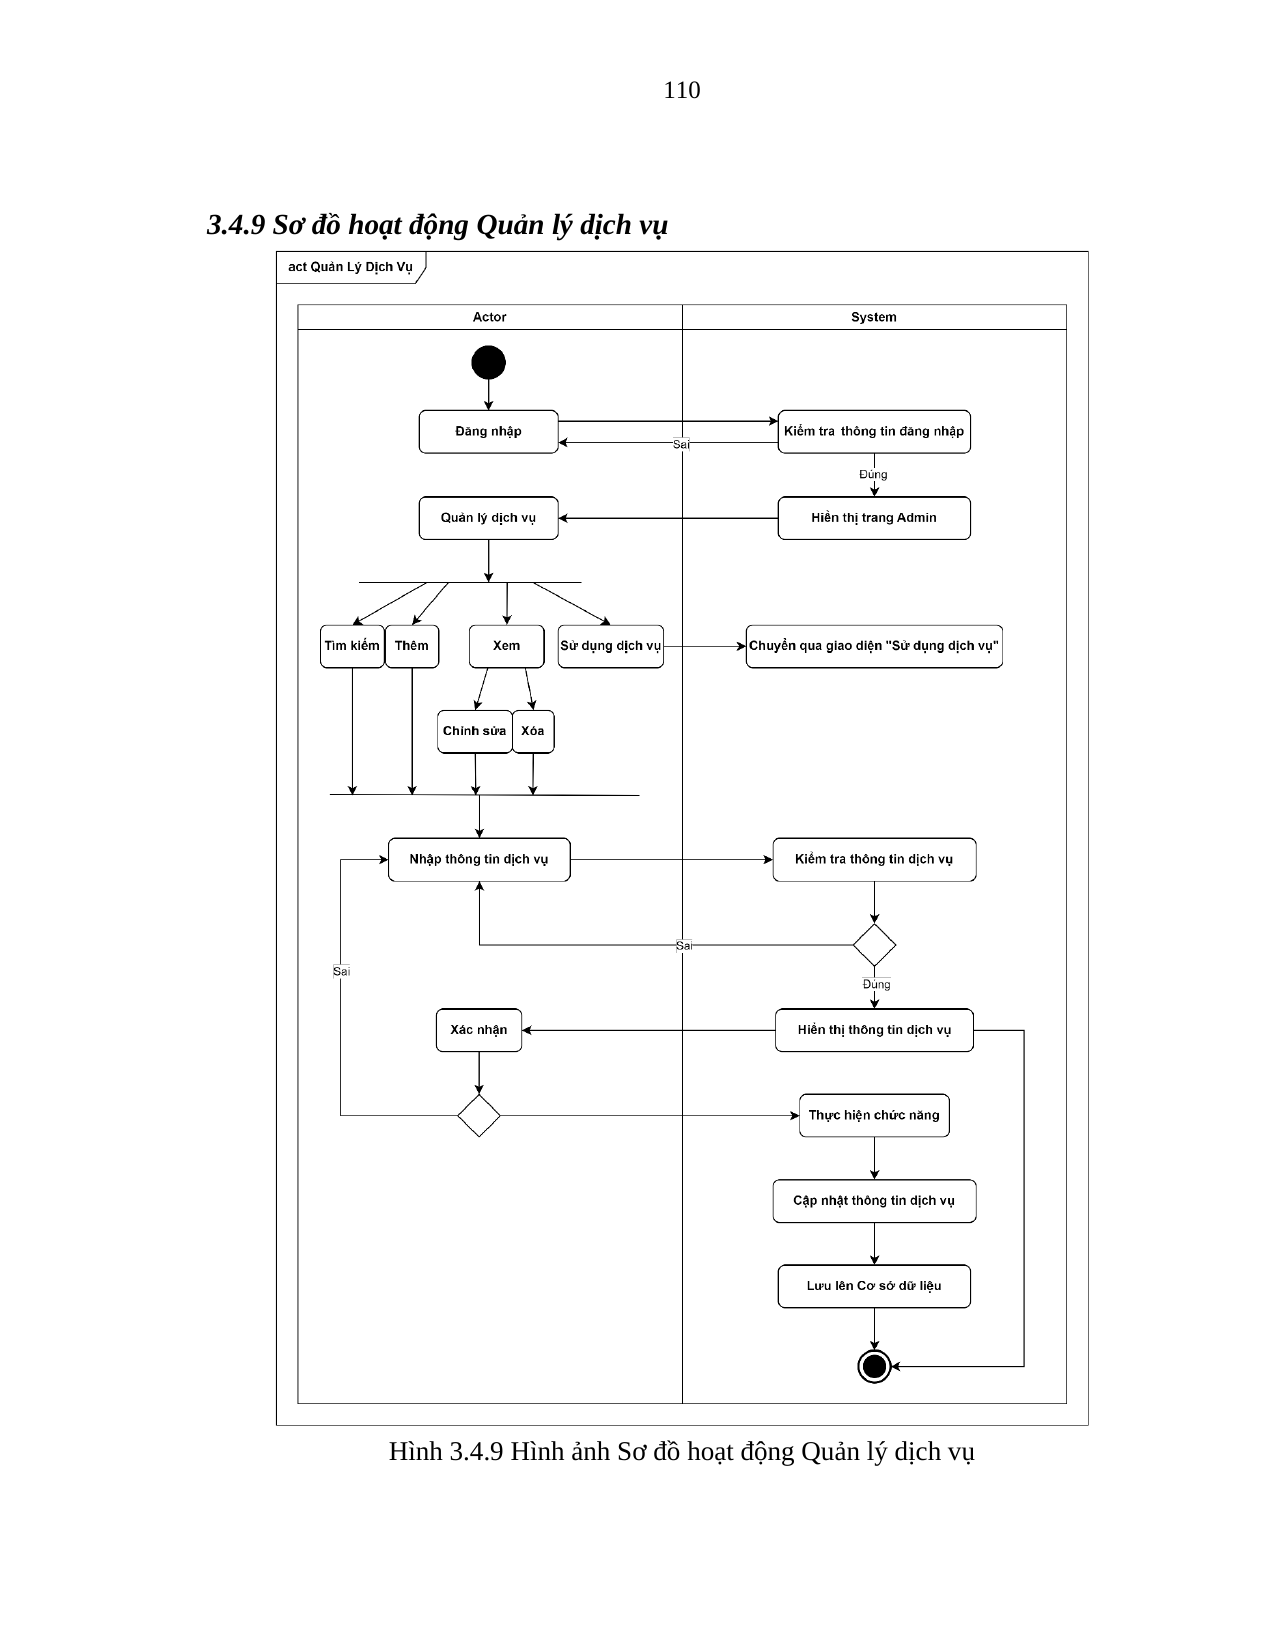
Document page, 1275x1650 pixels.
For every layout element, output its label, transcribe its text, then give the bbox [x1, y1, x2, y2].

text Hình 3.4.9 Hình ảnh Sơ đồ hoạt động Quản lý dịch vụ [207, 1436, 1157, 1467]
picture [265, 240, 1099, 1436]
text 3.4.9 Sơ đồ hoạt động Quản lý dịch vụ [207, 207, 1157, 240]
